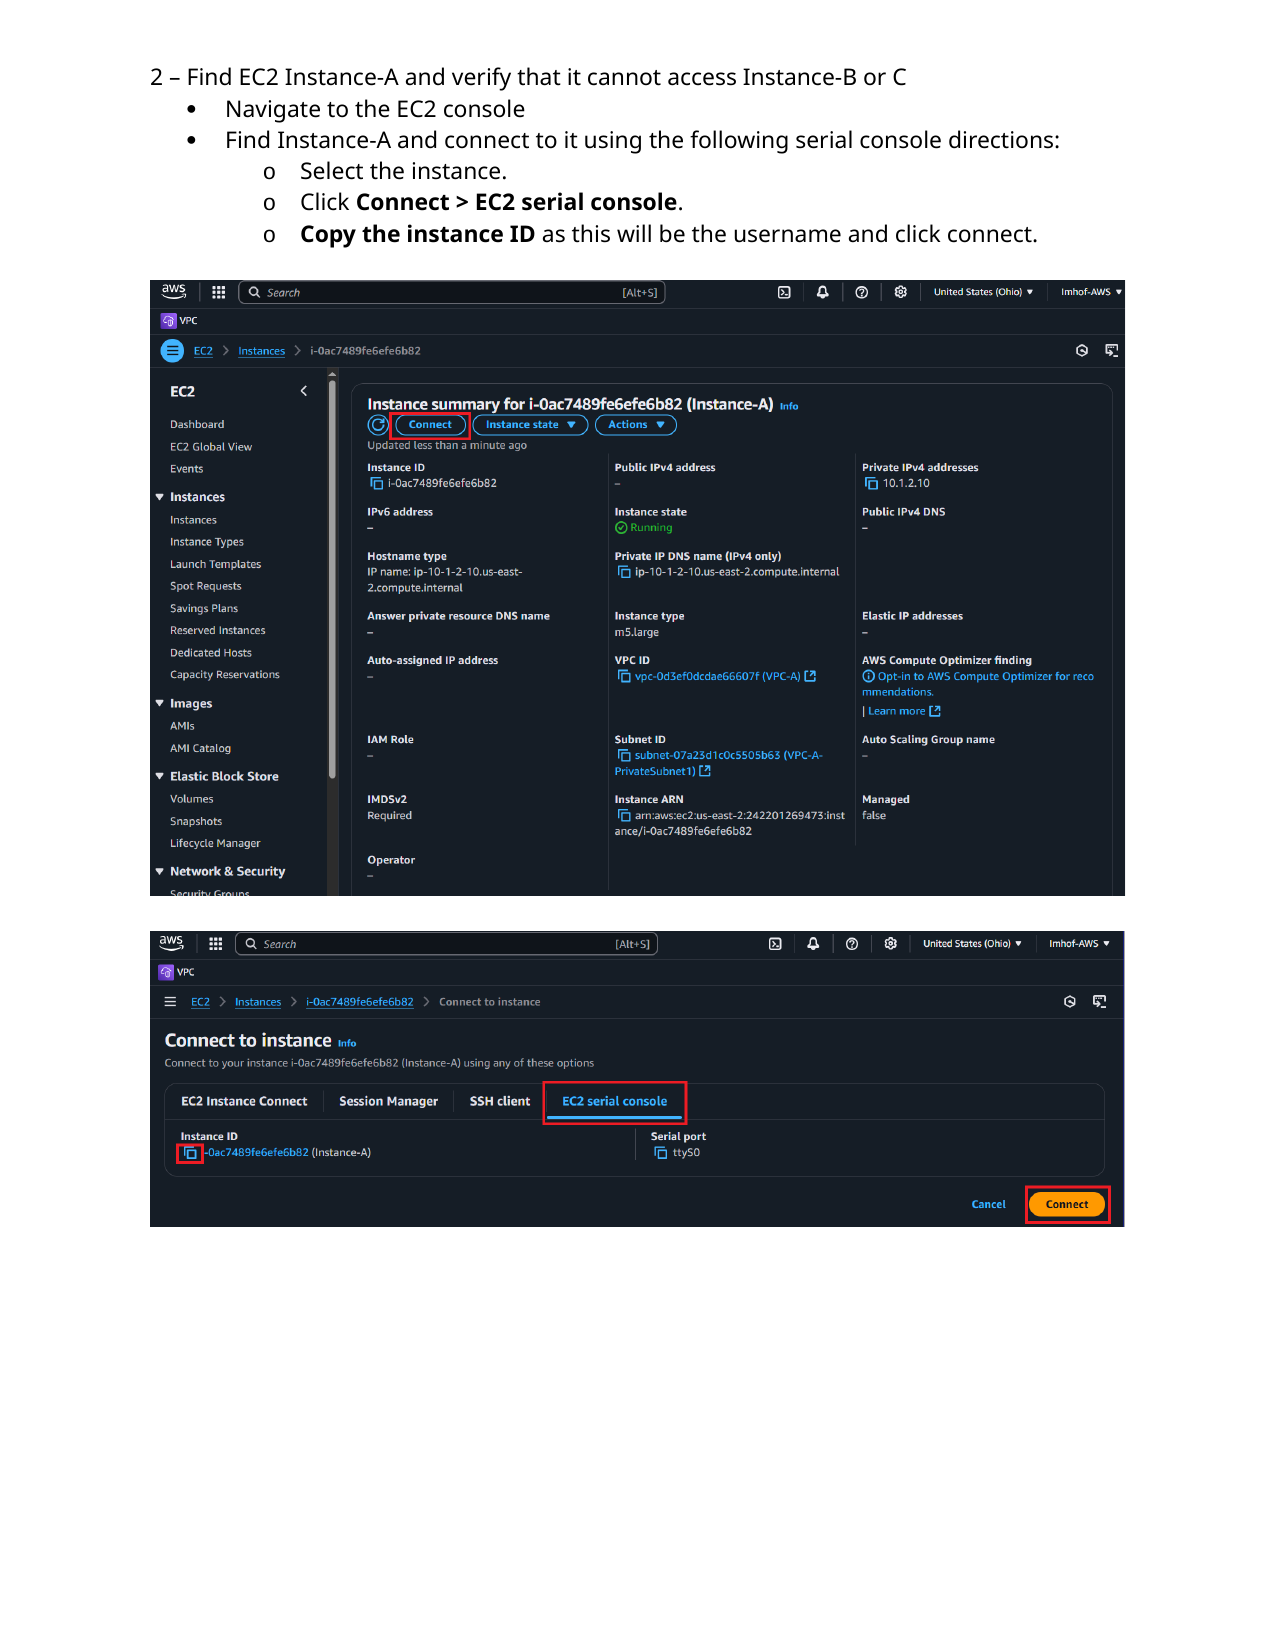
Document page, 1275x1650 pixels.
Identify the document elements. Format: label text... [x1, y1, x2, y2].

picture [150, 280, 1125, 900]
text 2 – Find EC2 Instance-A and verify that it cannot access Instance-B or C [150, 61, 1125, 92]
list Click Connect > EC2 serial console. [262, 186, 1125, 218]
list Select the instance. [262, 155, 1125, 186]
list Navigate to the EC2 console [187, 92, 1125, 124]
list Find Instance-A and connect to it using the following serial console directions: [187, 124, 1125, 155]
picture [150, 931, 1125, 1227]
list Copy the instance ID as this will be the username and click connect. [262, 218, 1125, 249]
